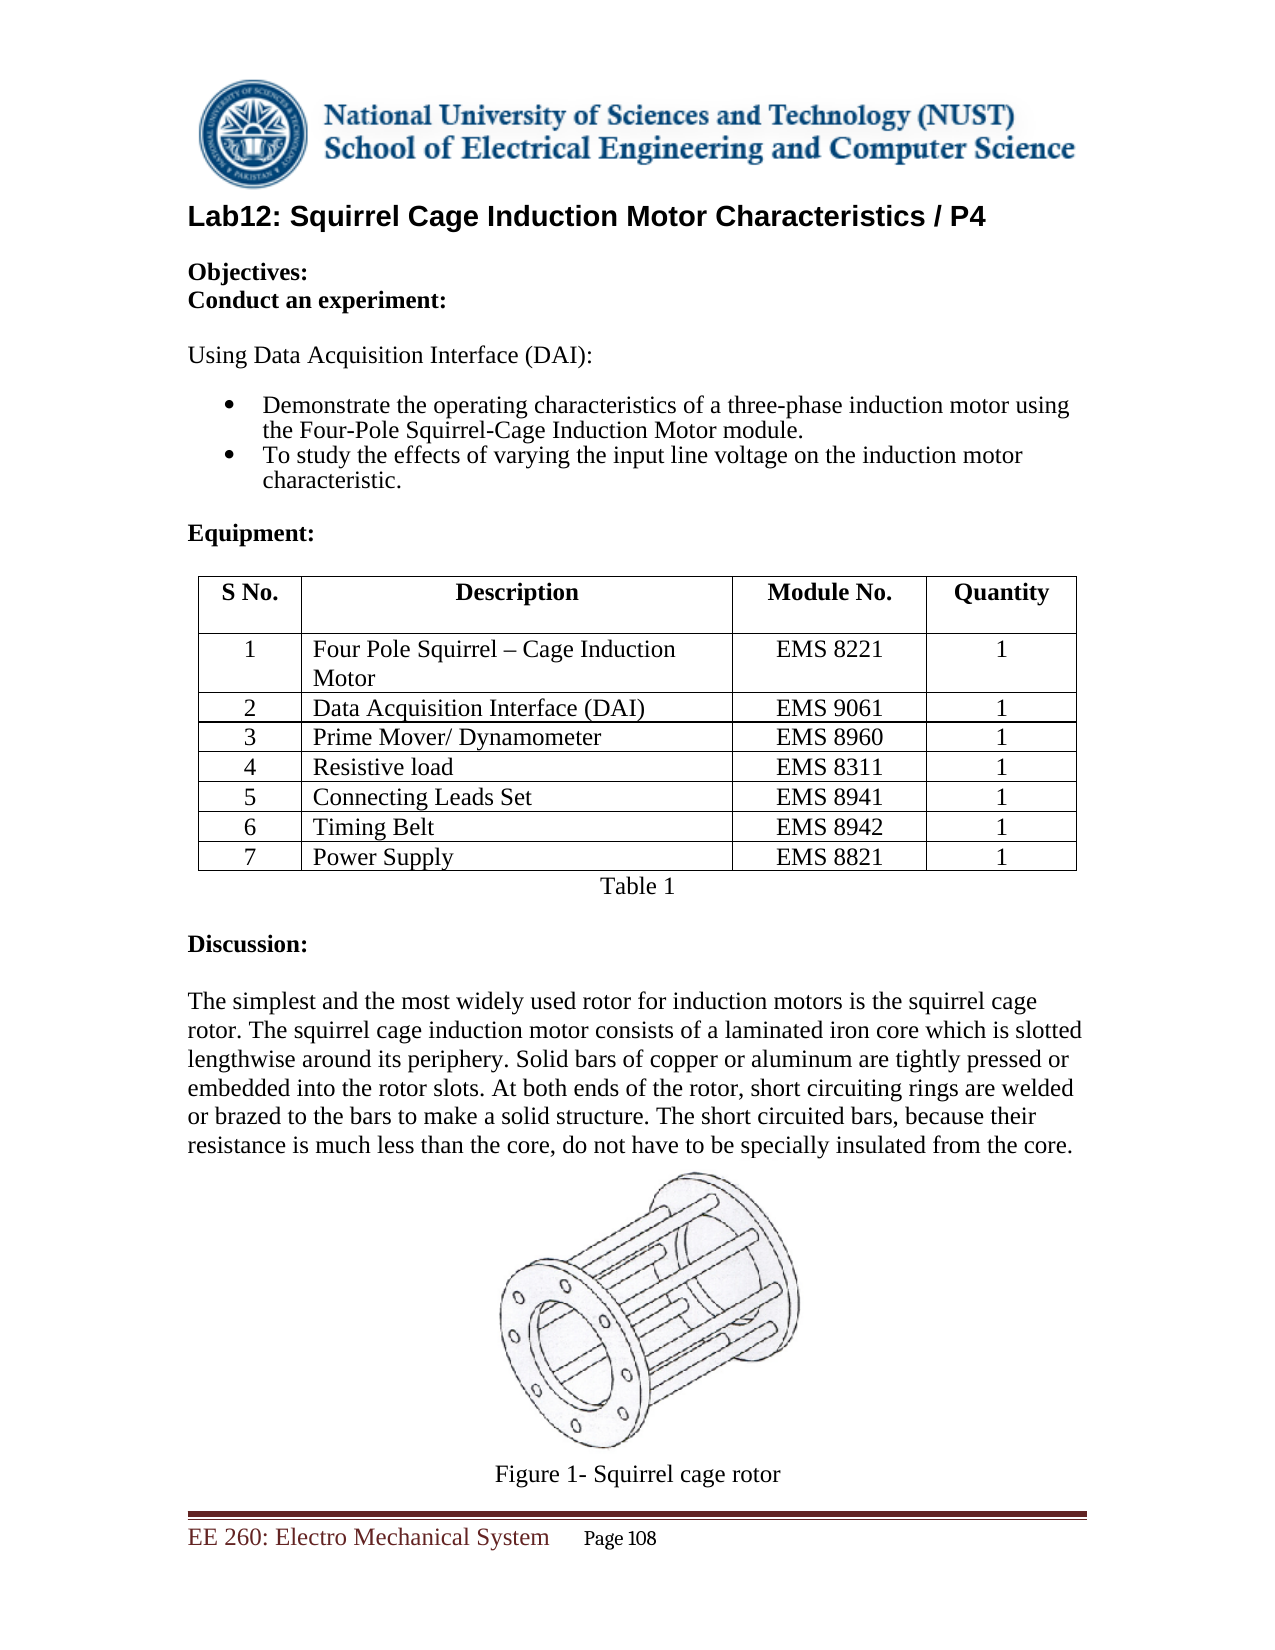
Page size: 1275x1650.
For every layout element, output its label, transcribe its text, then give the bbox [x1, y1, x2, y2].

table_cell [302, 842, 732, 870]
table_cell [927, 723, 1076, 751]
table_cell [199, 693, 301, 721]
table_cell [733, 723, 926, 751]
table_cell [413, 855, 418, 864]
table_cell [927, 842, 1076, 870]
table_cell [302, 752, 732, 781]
text Figure 1- Squirrel cage rotor [187, 1459, 1087, 1488]
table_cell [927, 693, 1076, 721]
text Equipment: [187, 518, 1087, 547]
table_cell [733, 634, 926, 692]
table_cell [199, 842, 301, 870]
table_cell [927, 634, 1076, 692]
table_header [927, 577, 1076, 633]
text Lab12: Squirrel Cage Induction Motor Characteristics / P4 [187, 199, 1087, 233]
text Using Data Acquisition Interface (DAI): [187, 343, 1087, 368]
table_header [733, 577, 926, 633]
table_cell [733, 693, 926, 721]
text Conduct an experiment: [187, 285, 1087, 314]
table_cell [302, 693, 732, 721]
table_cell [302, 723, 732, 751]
text The simplest and the most widely used rotor for induction motors is the squirrel cage rotor. The squirrel cage induction motor consists of a laminated iron core which is slotted lengthwise around its periphery. Solid bars of copper or aluminum are tightly pressed or embedded into the rotor slots. At both ends of the rotor, short circuiting rings are welded or brazed to the bars to make a solid structure. The short circuited bars, because their resistance is much less than the core, do not have to be specially insulated from the core. [187, 986, 1087, 1159]
list To study the effects of varying the input line voltage on the induction motor characteristic. [225, 443, 1087, 493]
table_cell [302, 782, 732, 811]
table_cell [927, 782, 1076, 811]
text Table 1 [187, 871, 1087, 900]
text Objectives: [187, 257, 1087, 285]
text Discussion: [187, 929, 1087, 958]
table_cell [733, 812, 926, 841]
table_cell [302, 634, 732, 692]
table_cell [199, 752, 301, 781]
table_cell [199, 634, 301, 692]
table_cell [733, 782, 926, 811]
picture [187, 75, 1088, 199]
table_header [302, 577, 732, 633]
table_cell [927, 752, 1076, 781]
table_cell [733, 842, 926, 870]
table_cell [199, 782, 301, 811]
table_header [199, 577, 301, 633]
picture [461, 1158, 814, 1459]
list Demonstrate the operating characteristics of a three-phase induction motor using the Four-Pole Squirrel-Cage Induction Motor module. [225, 393, 1087, 443]
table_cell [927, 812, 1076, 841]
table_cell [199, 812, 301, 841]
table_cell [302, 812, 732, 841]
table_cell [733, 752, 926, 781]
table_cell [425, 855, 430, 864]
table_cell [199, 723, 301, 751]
